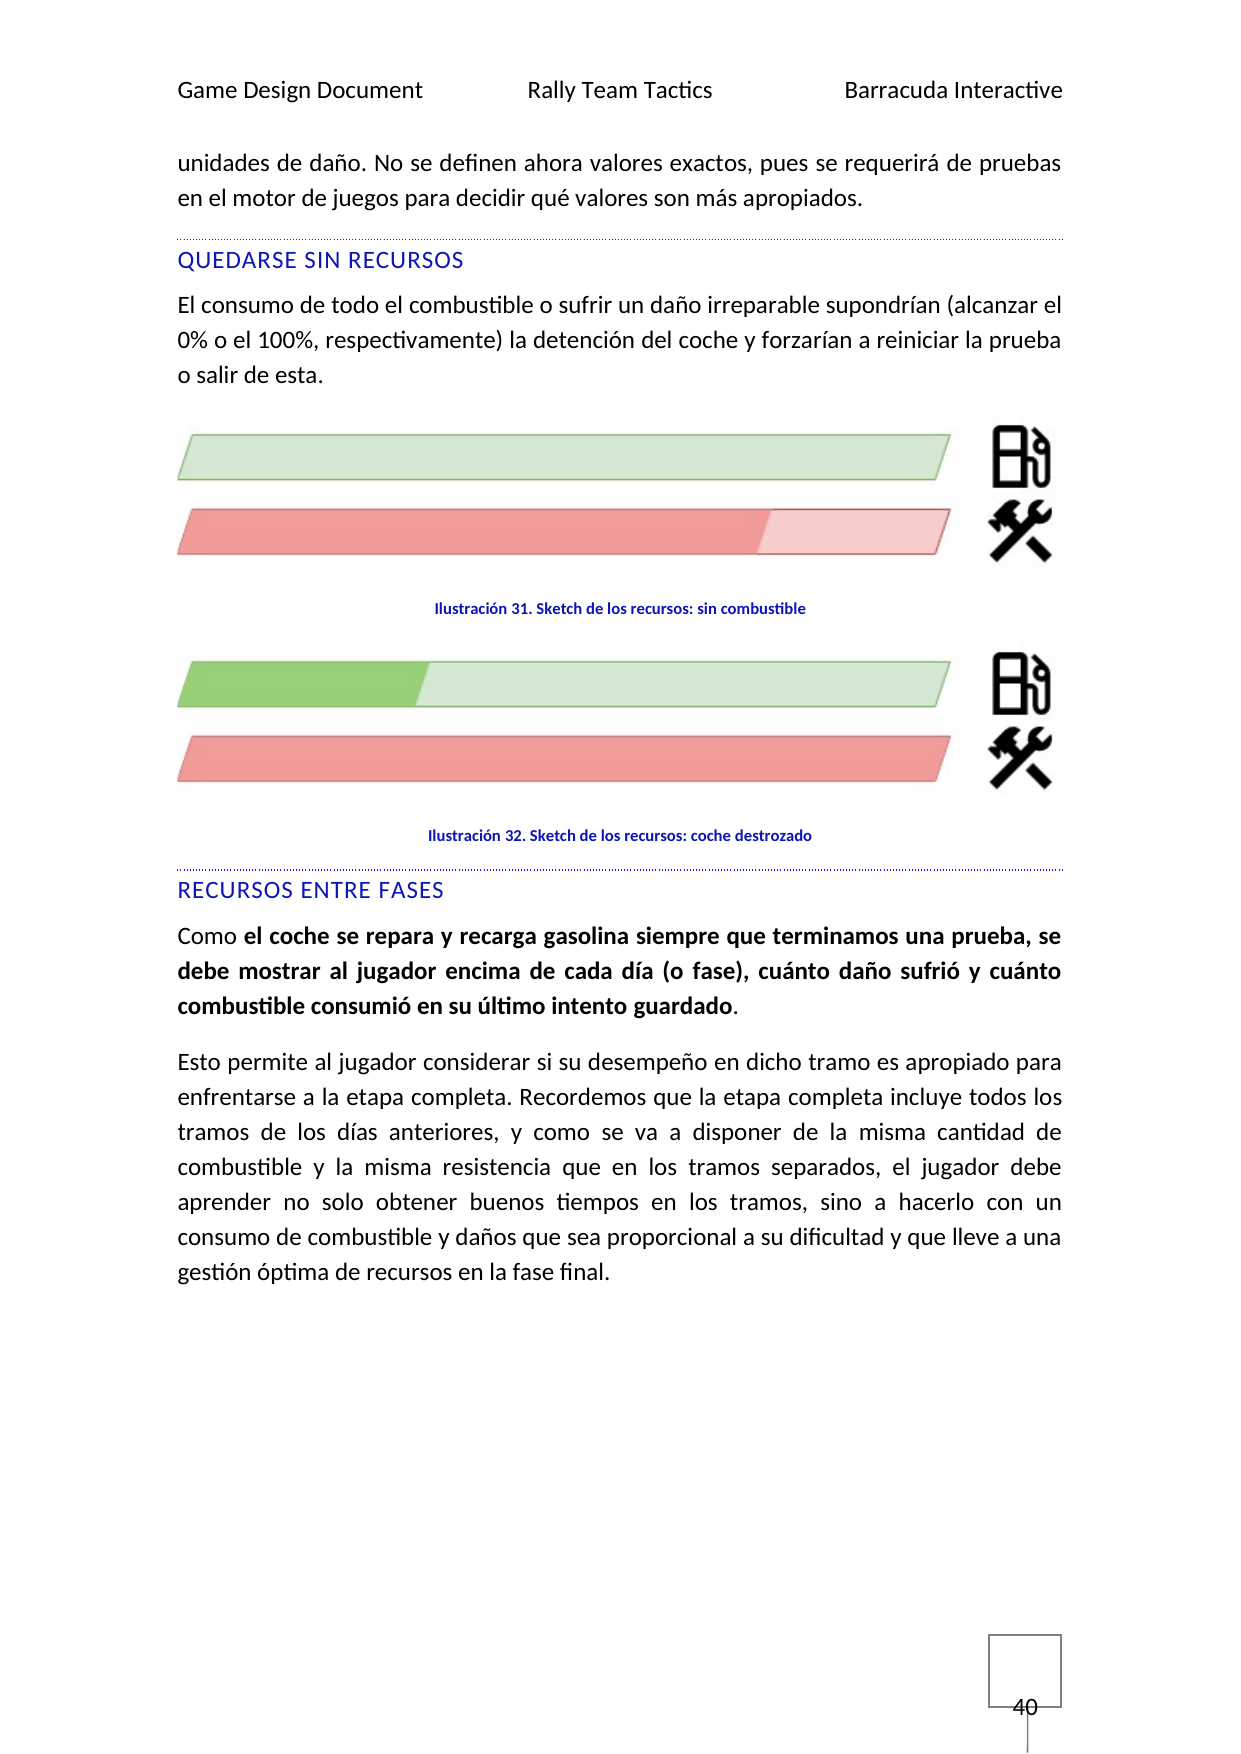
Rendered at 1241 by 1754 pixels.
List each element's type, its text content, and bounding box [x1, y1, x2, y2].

subtitle Quedarse sin recursos [177, 238, 1063, 275]
picture [177, 415, 1063, 573]
text Como el coche se repara y recarga gasolina siempre que terminamos una prueba, se debe mostrar al jugador encima de cada día (o fase), cuánto daño sufrió y cuánto combustible consumió en su último intento guardado. [177, 920, 1063, 1021]
text El consumo de todo el combustible o sufrir un daño irreparable supondrían (alcanzar el 0% o el 100%, respectivamente) la detención del coche y forzarían a reiniciar la prueba o salir de esta. [177, 289, 1063, 390]
text Ilustración 32. Sketch de los recursos: coche destrozado [177, 825, 1063, 845]
text Ilustración 31. Sketch de los recursos: sin combustible [177, 598, 1063, 618]
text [177, 148, 1063, 213]
text Esto permite al jugador considerar si su desempeño en dicho tramo es apropiado para enfrentarse a la etapa completa. Recordemos que la etapa completa incluye todos los tramos de los días anteriores, y como se va a disponer de la misma cantidad de combustible y la misma resistencia que en los tramos separados, el jugador debe aprender no solo obtener buenos tiempos en los tramos, sino a hacerlo con un consumo de combustible y daños que sea proporcional a su dificultad y que lleve a una gestión óptima de recursos en la fase final. [177, 1046, 1063, 1286]
picture [177, 642, 1063, 800]
subtitle Recursos entre fases [177, 869, 1063, 905]
